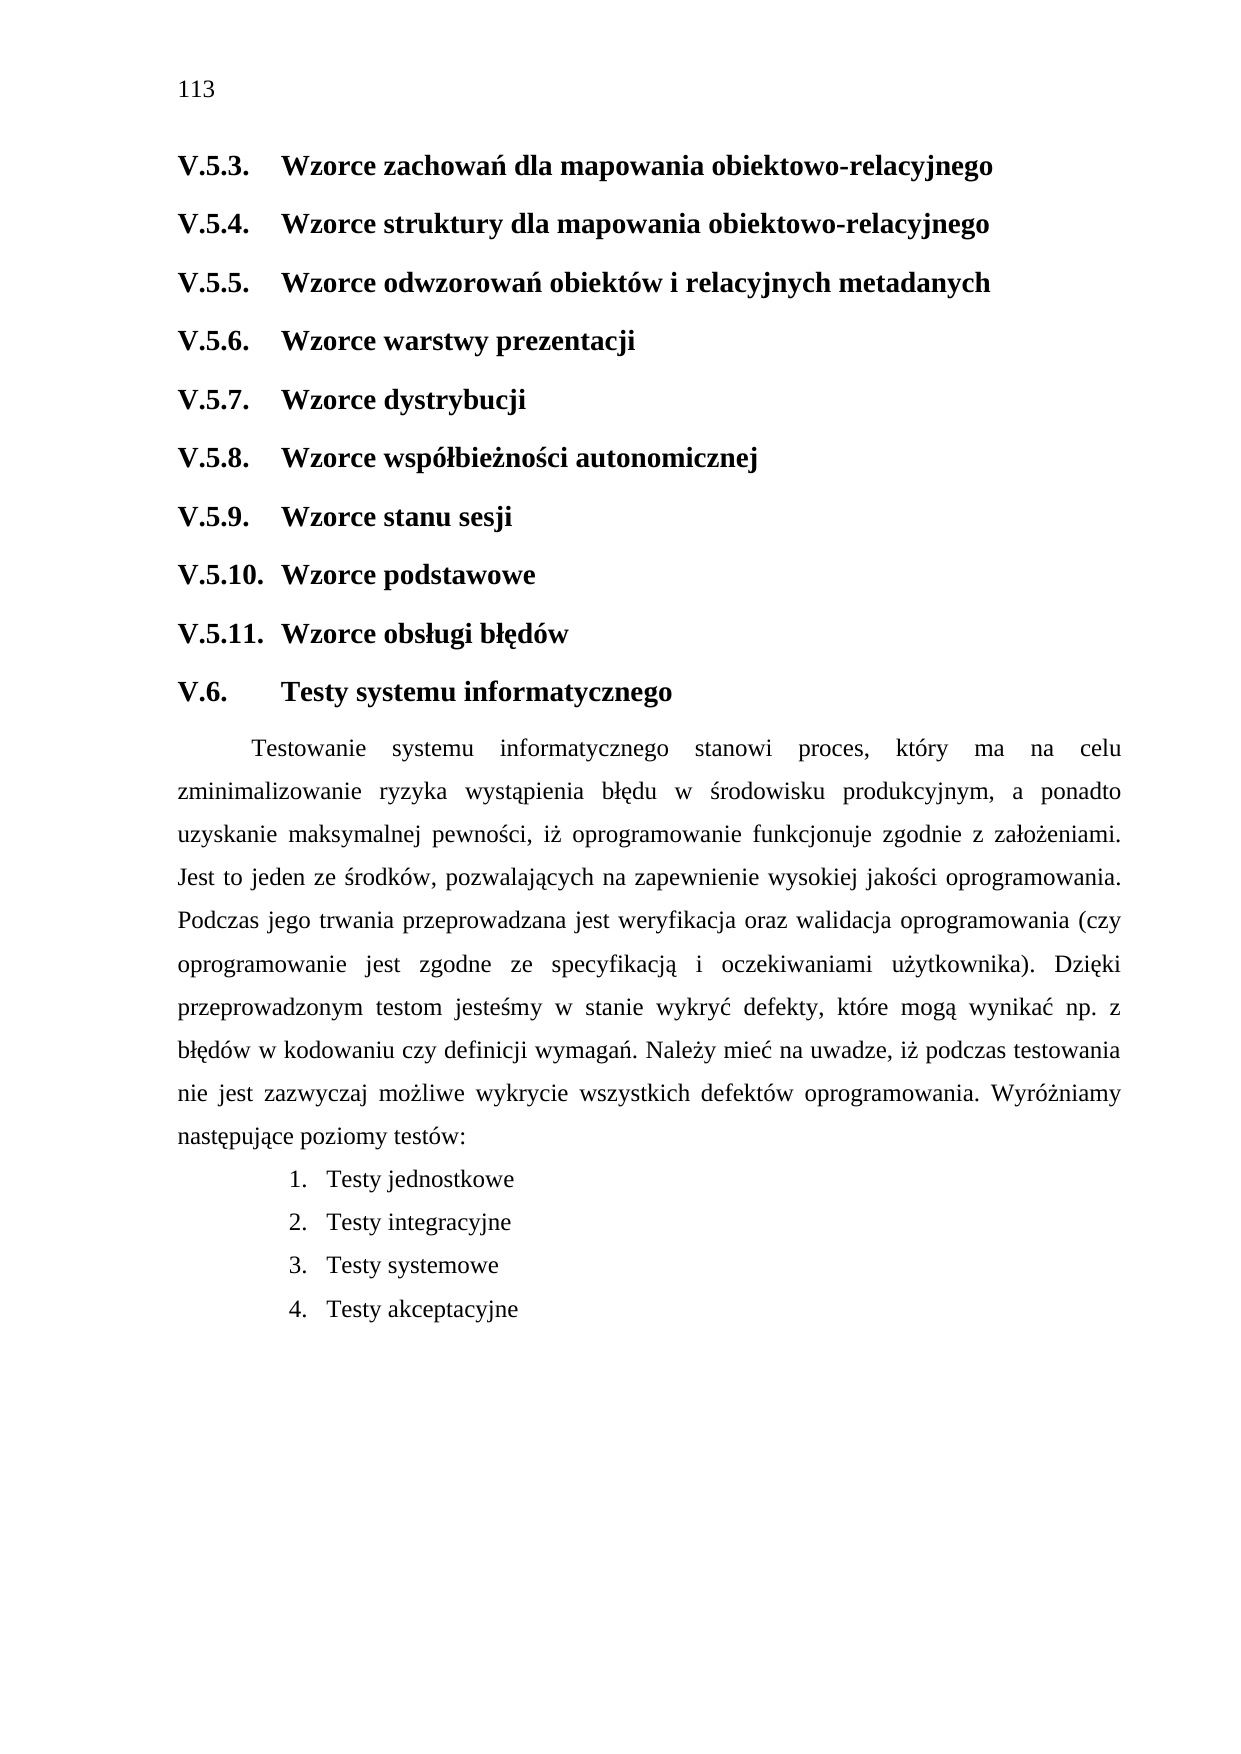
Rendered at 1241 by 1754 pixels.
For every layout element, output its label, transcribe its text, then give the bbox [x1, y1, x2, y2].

subtitle Wzorce stanu sesji [177, 499, 1122, 532]
list Testy jednostkowe [288, 1164, 1122, 1193]
subtitle Testy systemu informatycznego [177, 674, 1122, 708]
list Testy systemowe [288, 1251, 1122, 1279]
subtitle Wzorce zachowań dla mapowania obiektowo-relacyjnego [177, 148, 1122, 181]
subtitle Wzorce dystrybucji [177, 382, 1122, 415]
subtitle Wzorce odwzorowań obiektów i relacyjnych metadanych [177, 265, 1122, 298]
subtitle Wzorce obsługi błędów [177, 616, 1122, 649]
list Testy akceptacyjne [288, 1294, 1122, 1322]
subtitle Wzorce struktury dla mapowania obiektowo-relacyjnego [177, 206, 1122, 240]
subtitle Wzorce warstwy prezentacji [177, 323, 1122, 357]
subtitle Wzorce współbieżności autonomicznej [177, 440, 1122, 474]
list Testy integracyjne [288, 1207, 1122, 1236]
text Testowanie systemu informatycznego stanowi proces, który ma na celu zminimalizowanie ryzyka wystąpienia błędu w środowisku produkcyjnym, a ponadto uzyskanie maksymalnej pewności, iż oprogramowanie funkcjonuje zgodnie z założeniami. Jest to jeden ze środków, pozwalających na zapewnienie wysokiej jakości oprogramowania. Podczas jego trwania przeprowadzana jest weryfikacja oraz walidacja oprogramowania (czy oprogramowanie jest zgodne ze specyfikacją i oczekiwaniami użytkownika). Dzięki przeprowadzonym testom jesteśmy w stanie wykryć defekty, które mogą wynikać np. z błędów w kodowaniu czy definicji wymagań. Należy mieć na uwadze, iż podczas testowania nie jest zazwyczaj możliwe wykrycie wszystkich defektów oprogramowania. Wyróżniamy następujące poziomy testów: [177, 733, 1122, 1150]
subtitle Wzorce podstawowe [177, 557, 1122, 591]
